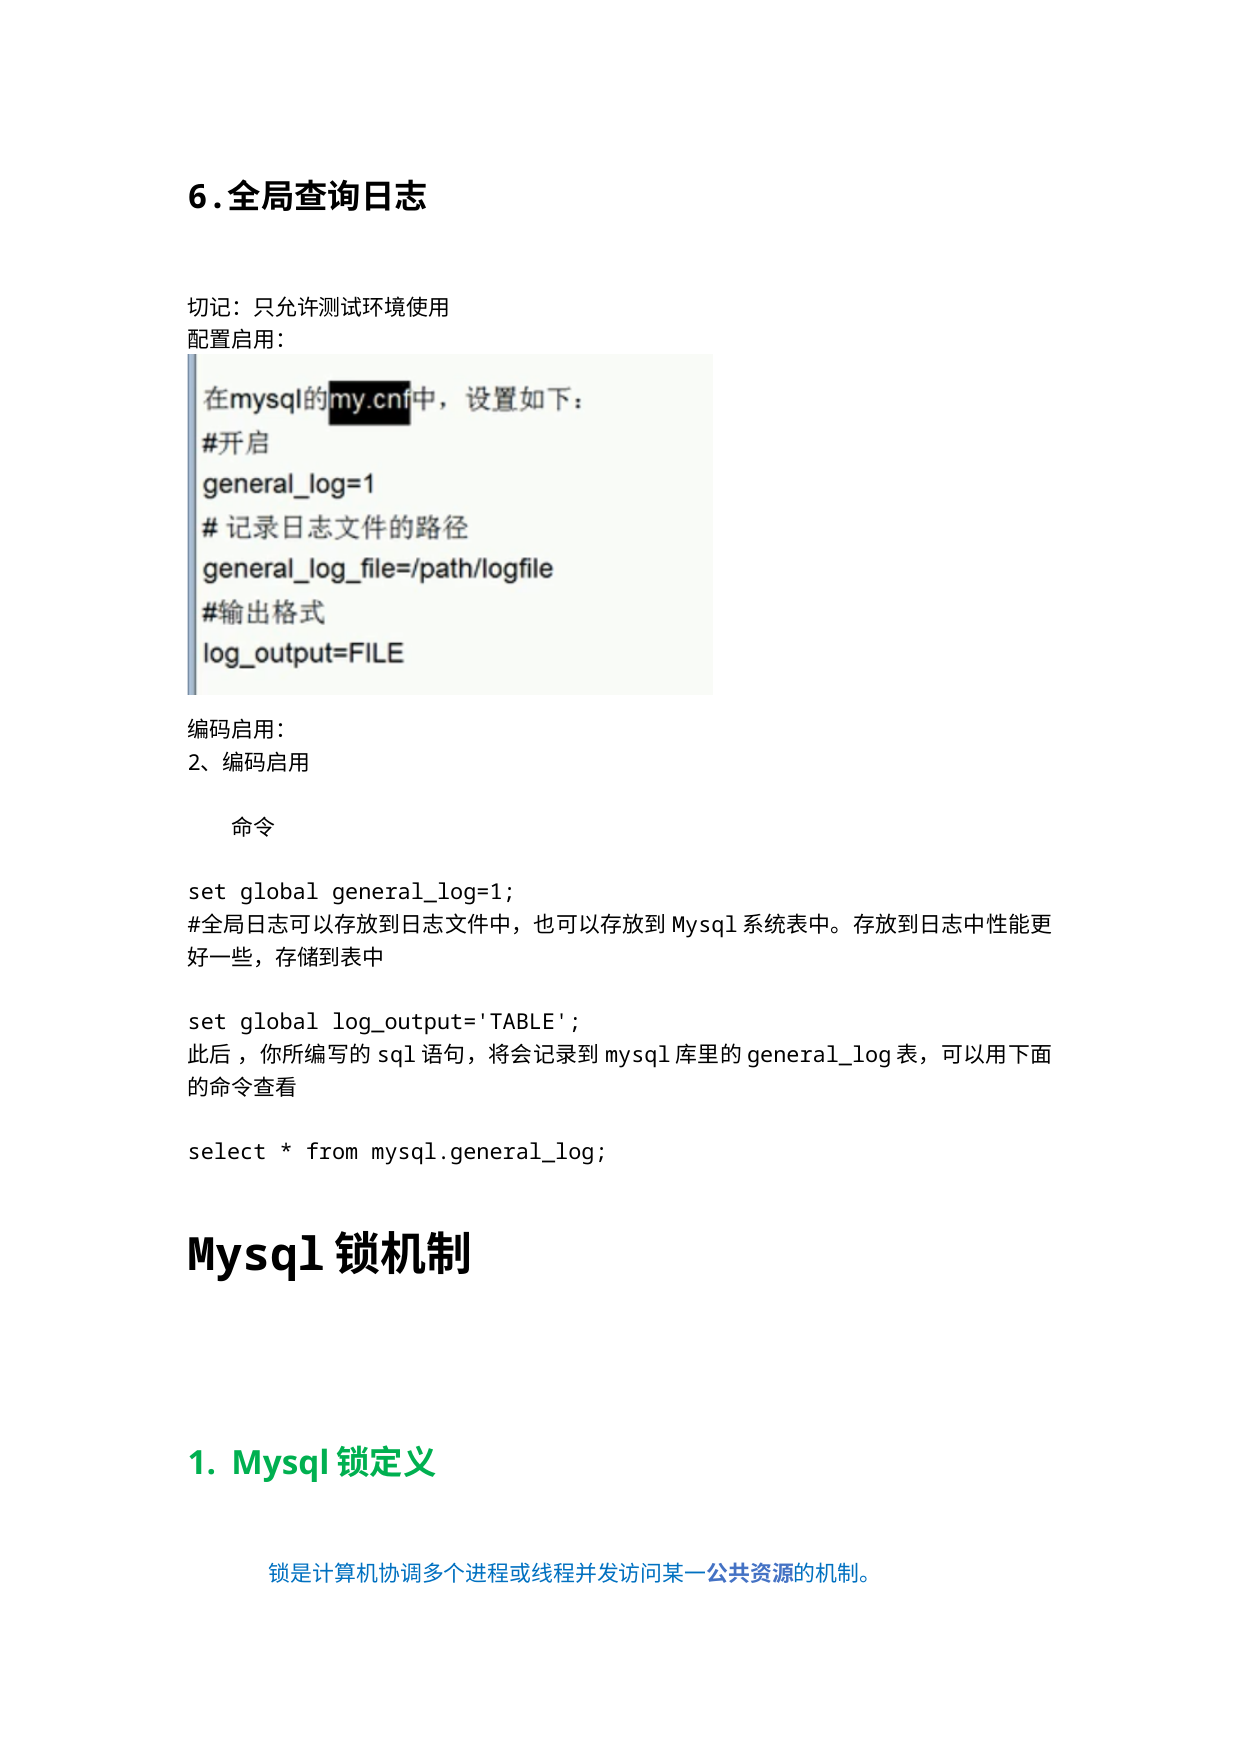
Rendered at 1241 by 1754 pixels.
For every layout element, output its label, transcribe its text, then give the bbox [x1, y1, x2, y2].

text 配置启用： [187, 322, 1053, 354]
text #全局日志可以存放到日志文件中，也可以存放到Mysql系统表中。存放到日志中性能更好一些，存储到表中 [187, 907, 1053, 972]
text 编码启用： [187, 712, 1053, 744]
subtitle Mysql锁机制 [187, 1202, 1053, 1300]
picture [187, 354, 713, 695]
text set global general_log=1; [187, 874, 1053, 907]
text 2、编码启用 [187, 744, 1053, 777]
list 锁是计算机协调多个进程或线程并发访问某一公共资源的机制。 [225, 1555, 1053, 1588]
subtitle Mysql锁定义 [187, 1428, 1053, 1493]
text select * from mysql.general_log; [187, 1134, 1053, 1167]
text 此后 ，你所编写的sql语句，将会记录到mysql库里的general_log表，可以用下面的命令查看 [187, 1037, 1053, 1102]
text 切记：只允许测试环境使用 [187, 289, 1053, 322]
text set global log_output='TABLE'; [187, 1004, 1053, 1037]
subtitle 6.全局查询日志 [187, 162, 1053, 227]
text 命令 [187, 809, 1053, 842]
